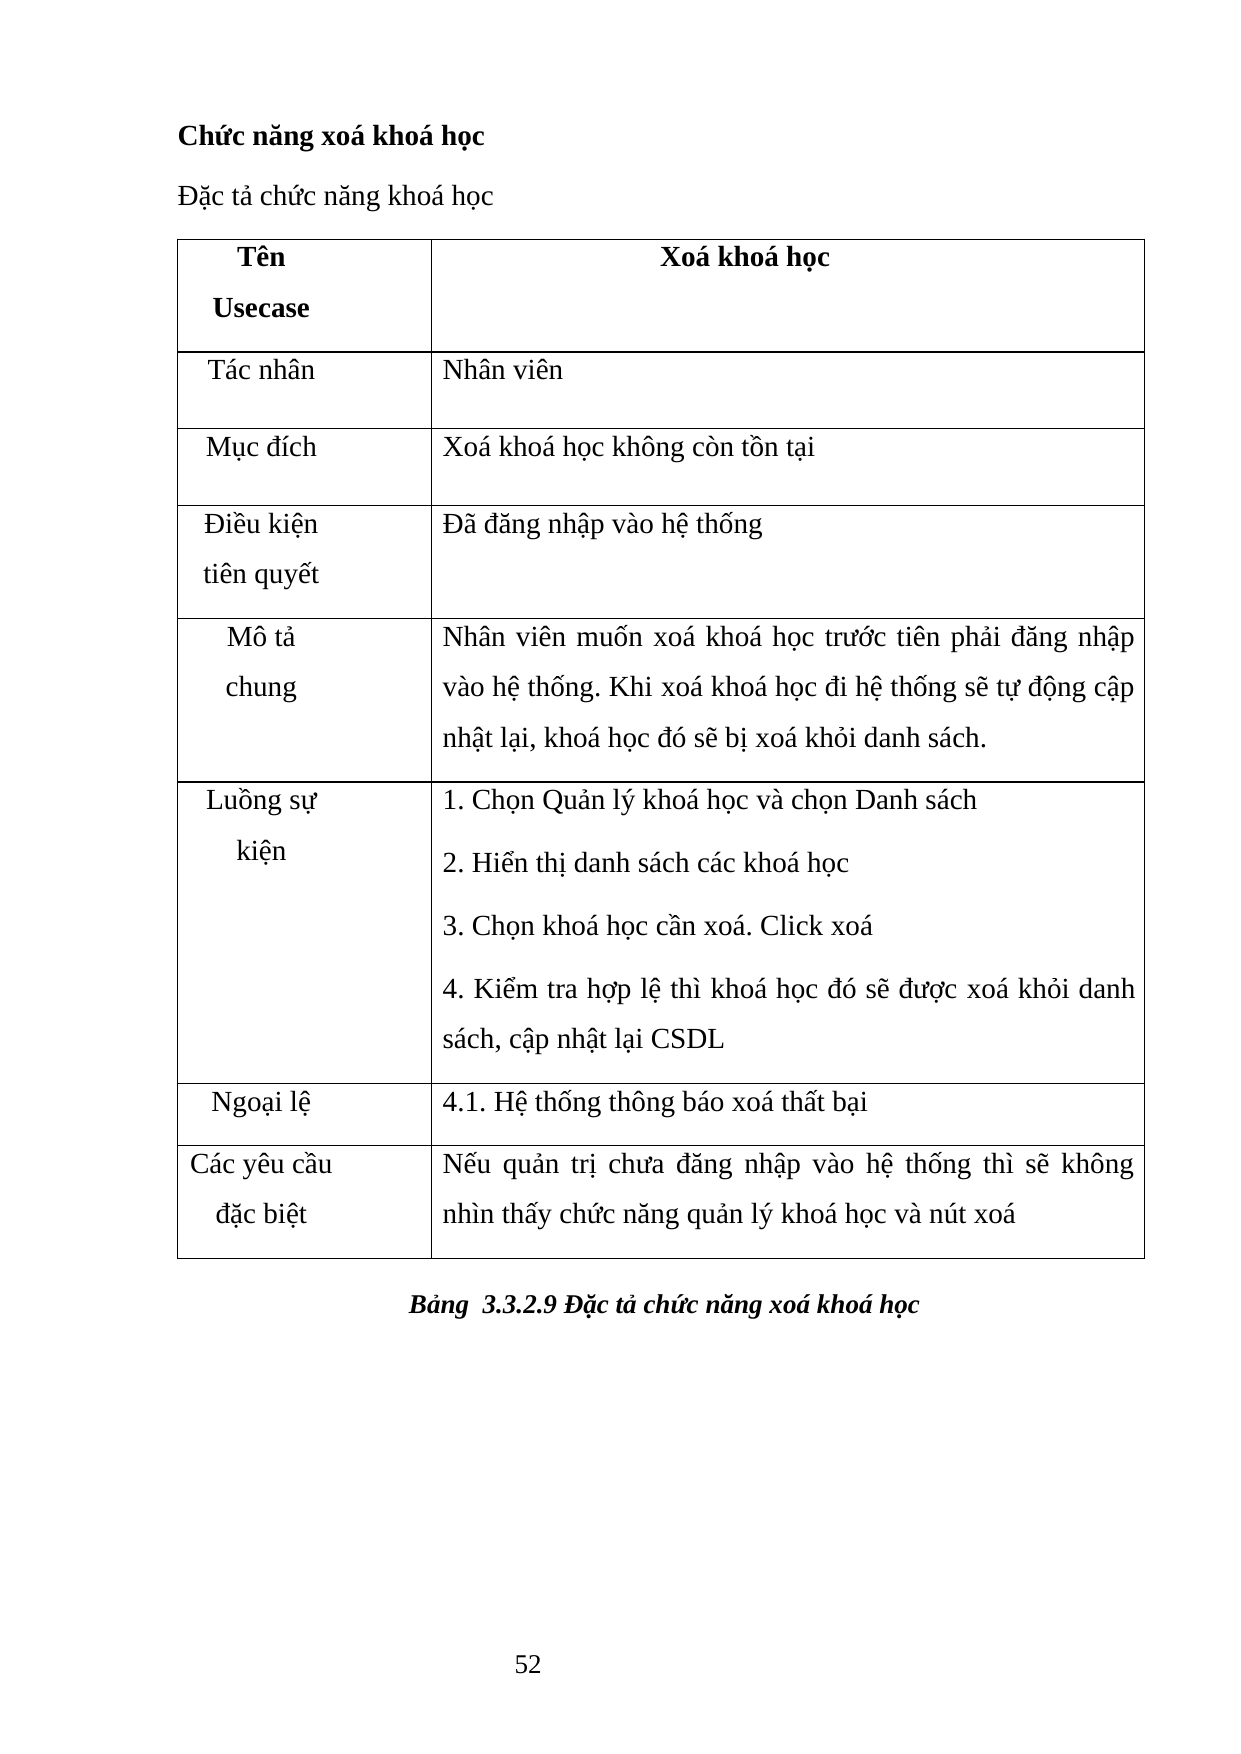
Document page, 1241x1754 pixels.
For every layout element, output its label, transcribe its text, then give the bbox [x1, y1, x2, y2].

table_cell Đã đăng nhập vào hệ thống [432, 506, 1144, 618]
table_cell Nhân viên muốn xoá khoá học trước tiên phải đăng nhập vào hệ thống. Khi xoá khoá học đi hệ thống sẽ tự động cập nhật lại, khoá học đó sẽ bị xoá khỏi danh sách. [432, 619, 1144, 781]
table_cell Nhân viên [432, 353, 1144, 428]
text Chức năng xoá khoá học [177, 118, 1152, 152]
table_cell Xoá khoá học không còn tồn tại [432, 429, 1144, 505]
table_header Xoá khoá học [432, 240, 1144, 351]
table_cell 1. Chọn Quản lý khoá học và chọn Danh sách 2. Hiển thị danh sách các khoá học 3. Chọn khoá học cần xoá. Click xoá 4. Kiểm tra hợp lệ thì khoá học đó sẽ được xoá khỏi danh sách, cập nhật lại CSDL [432, 783, 1144, 1083]
text Bảng 3.3.2.9 Đặc tả chức năng xoá khoá học [177, 1288, 1152, 1319]
table_cell Các yêu cầu đặc biệt [178, 1146, 431, 1258]
table_cell Điều kiện tiên quyết [178, 506, 431, 618]
table_cell Tác nhân [178, 353, 431, 428]
table_cell 4.1. Hệ thống thông báo xoá thất bại [432, 1084, 1144, 1145]
text Đặc tả chức năng khoá học [177, 178, 1152, 212]
table_header Tên Usecase [178, 240, 431, 351]
table_cell Mục đích [178, 429, 431, 505]
table_cell Luồng sự kiện [178, 783, 431, 1083]
table_cell Mô tả chung [178, 619, 431, 781]
table_cell Ngoại lệ [178, 1084, 431, 1145]
table_cell Nếu quản trị chưa đăng nhập vào hệ thống thì sẽ không nhìn thấy chức năng quản lý khoá học và nút xoá [432, 1146, 1144, 1258]
